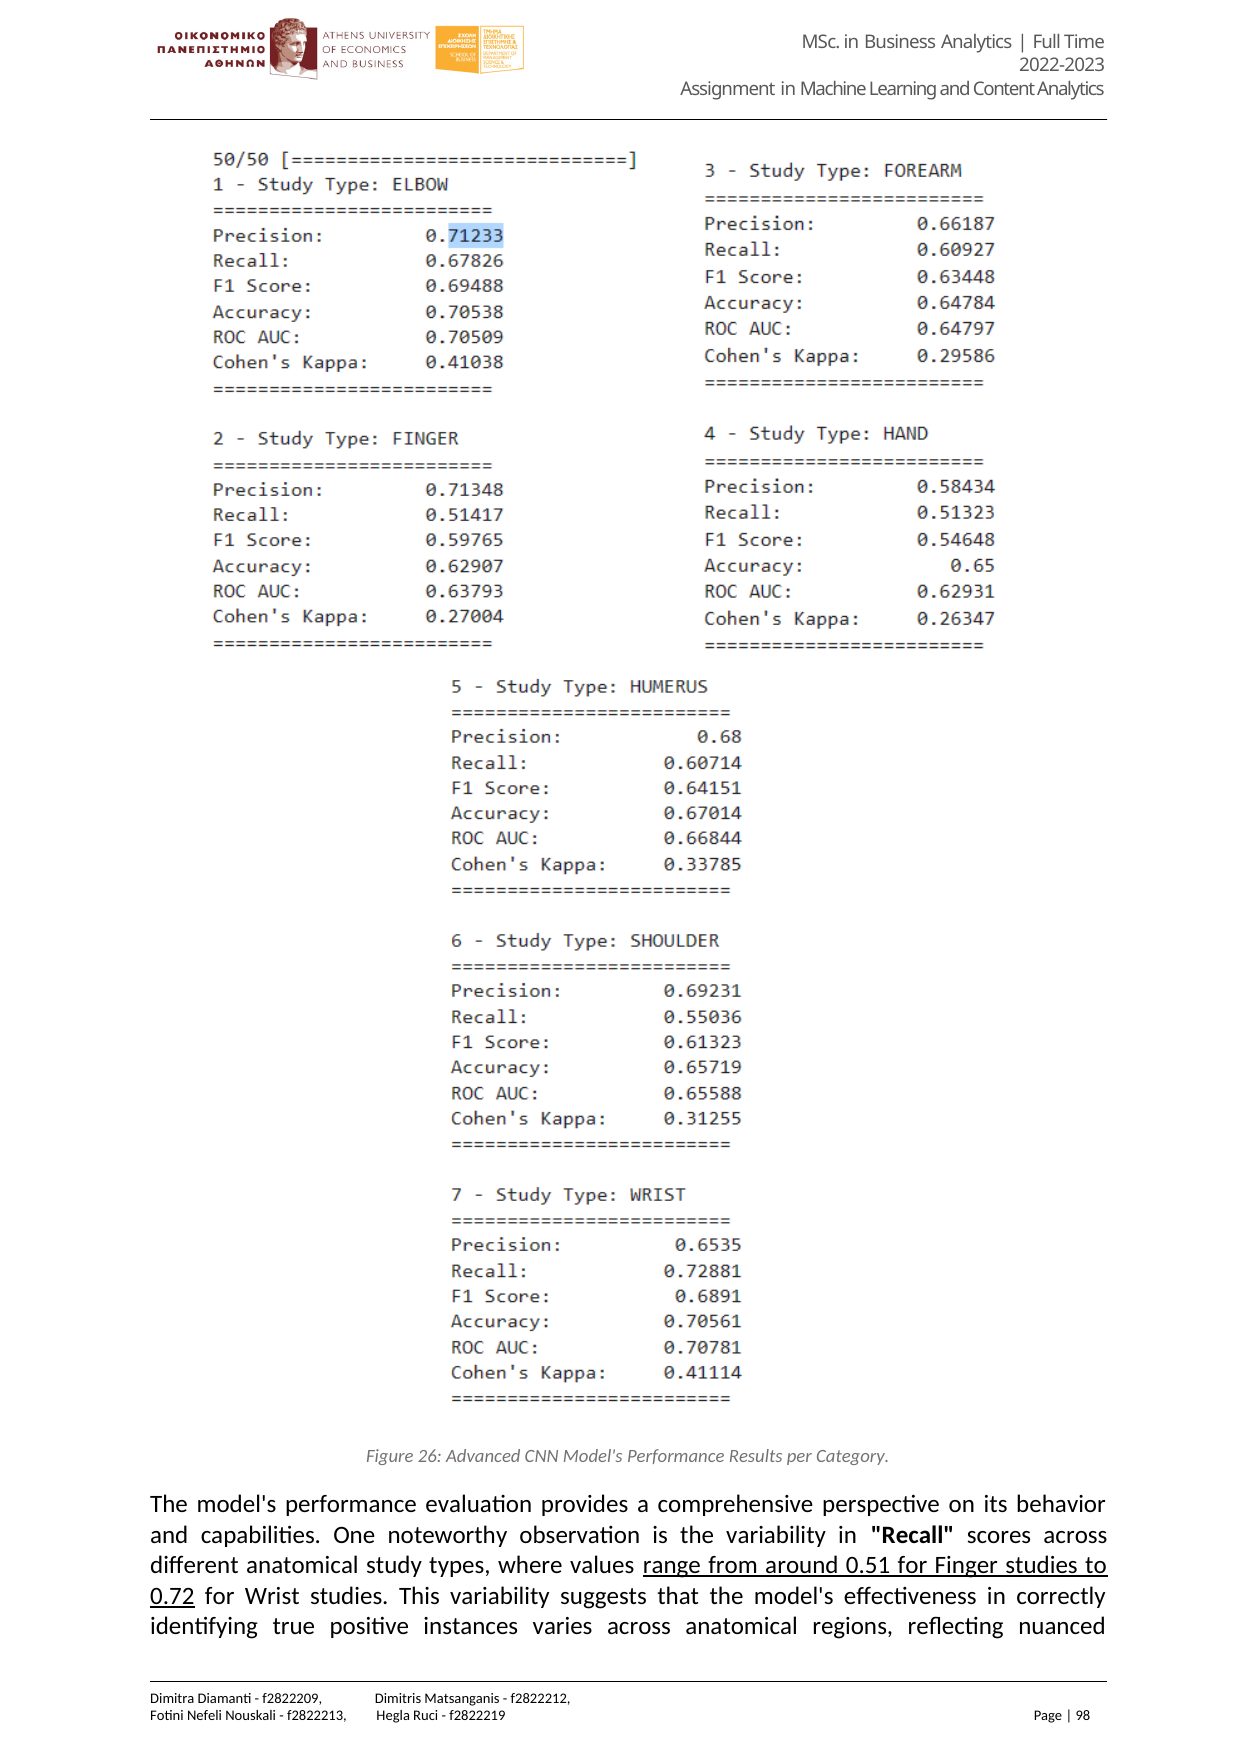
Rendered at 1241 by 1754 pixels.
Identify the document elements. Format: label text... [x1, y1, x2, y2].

picture [151, 17, 526, 82]
picture [179, 143, 1079, 1420]
text Figure 26: Advanced CNN Model's Performance Results per Category. [150, 1445, 1107, 1468]
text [150, 1488, 1107, 1641]
